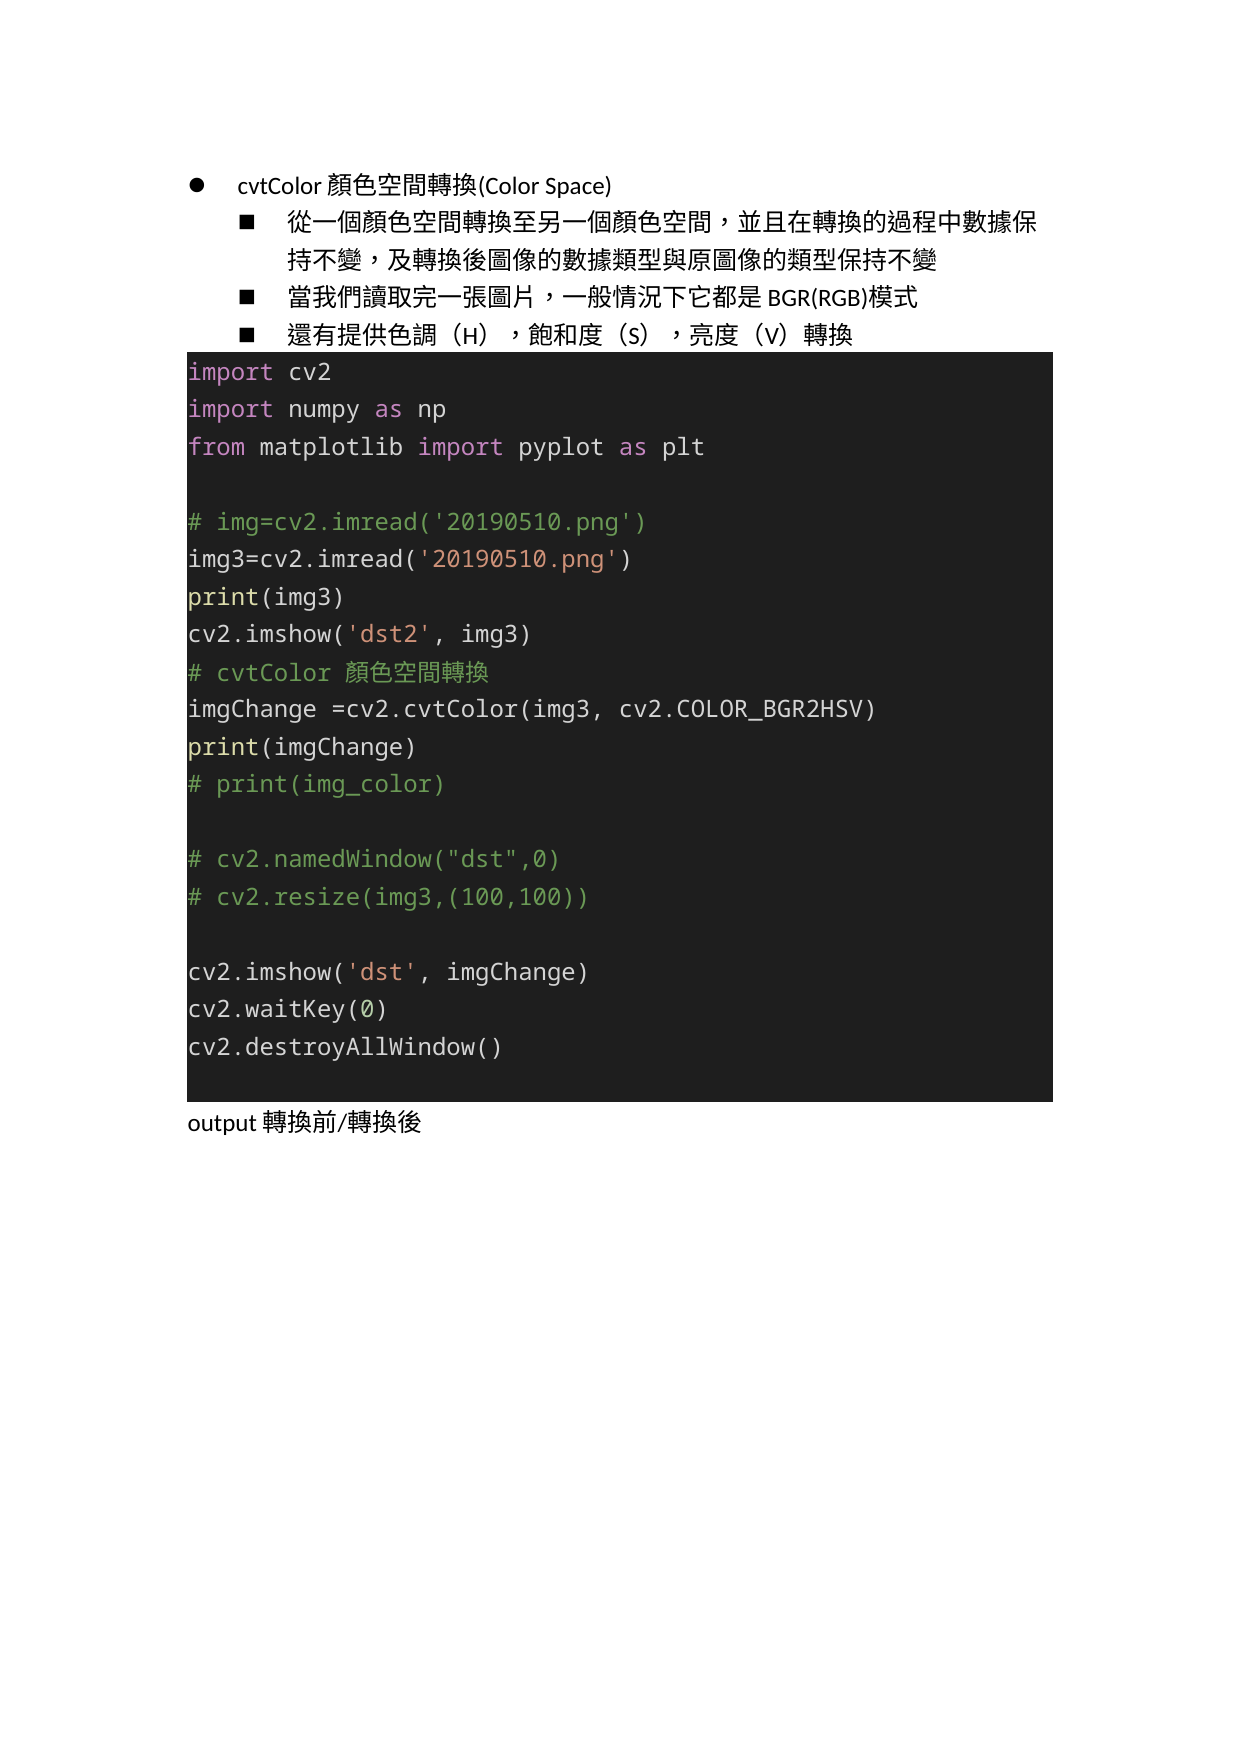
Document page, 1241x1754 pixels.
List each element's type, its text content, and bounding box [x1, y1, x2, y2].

text # cvtColor 顏色空間轉換 [187, 652, 1053, 689]
text print(img3) [187, 577, 1053, 614]
text import cv2 [187, 352, 1053, 389]
text from matplotlib import pyplot as plt [187, 427, 1053, 464]
text print(imgChange) [187, 727, 1053, 764]
text cv2.imshow('dst2', img3) [187, 614, 1053, 652]
list cvtColor 顏色空間轉換(Color Space) [187, 164, 1053, 202]
text import numpy as np [187, 389, 1053, 427]
text # cv2.resize(img3,(100,100)) [187, 877, 1053, 914]
text cv2.destroyAllWindow() [187, 1027, 1053, 1064]
text # cv2.namedWindow("dst",0) [187, 839, 1053, 877]
text imgChange =cv2.cvtColor(img3, cv2.COLOR_BGR2HSV) [187, 689, 1053, 727]
list 當我們讀取完一張圖片，一般情況下它都是BGR(RGB)模式 [237, 277, 1053, 314]
text # img=cv2.imread('20190510.png') [187, 502, 1053, 539]
text cv2.waitKey(0) [187, 989, 1053, 1027]
list 還有提供色調（H），飽和度（S），亮度（V）轉換 [237, 314, 1053, 352]
list 從一個顏色空間轉換至另一個顏色空間，並且在轉換的過程中數據保持不變，及轉換後圖像的數據類型與原圖像的類型保持不變 [237, 202, 1053, 277]
text output 轉換前/轉換後 [187, 1102, 1053, 1139]
text cv2.imshow('dst', imgChange) [187, 952, 1053, 989]
text img3=cv2.imread('20190510.png') [187, 539, 1053, 577]
text # print(img_color) [187, 764, 1053, 802]
